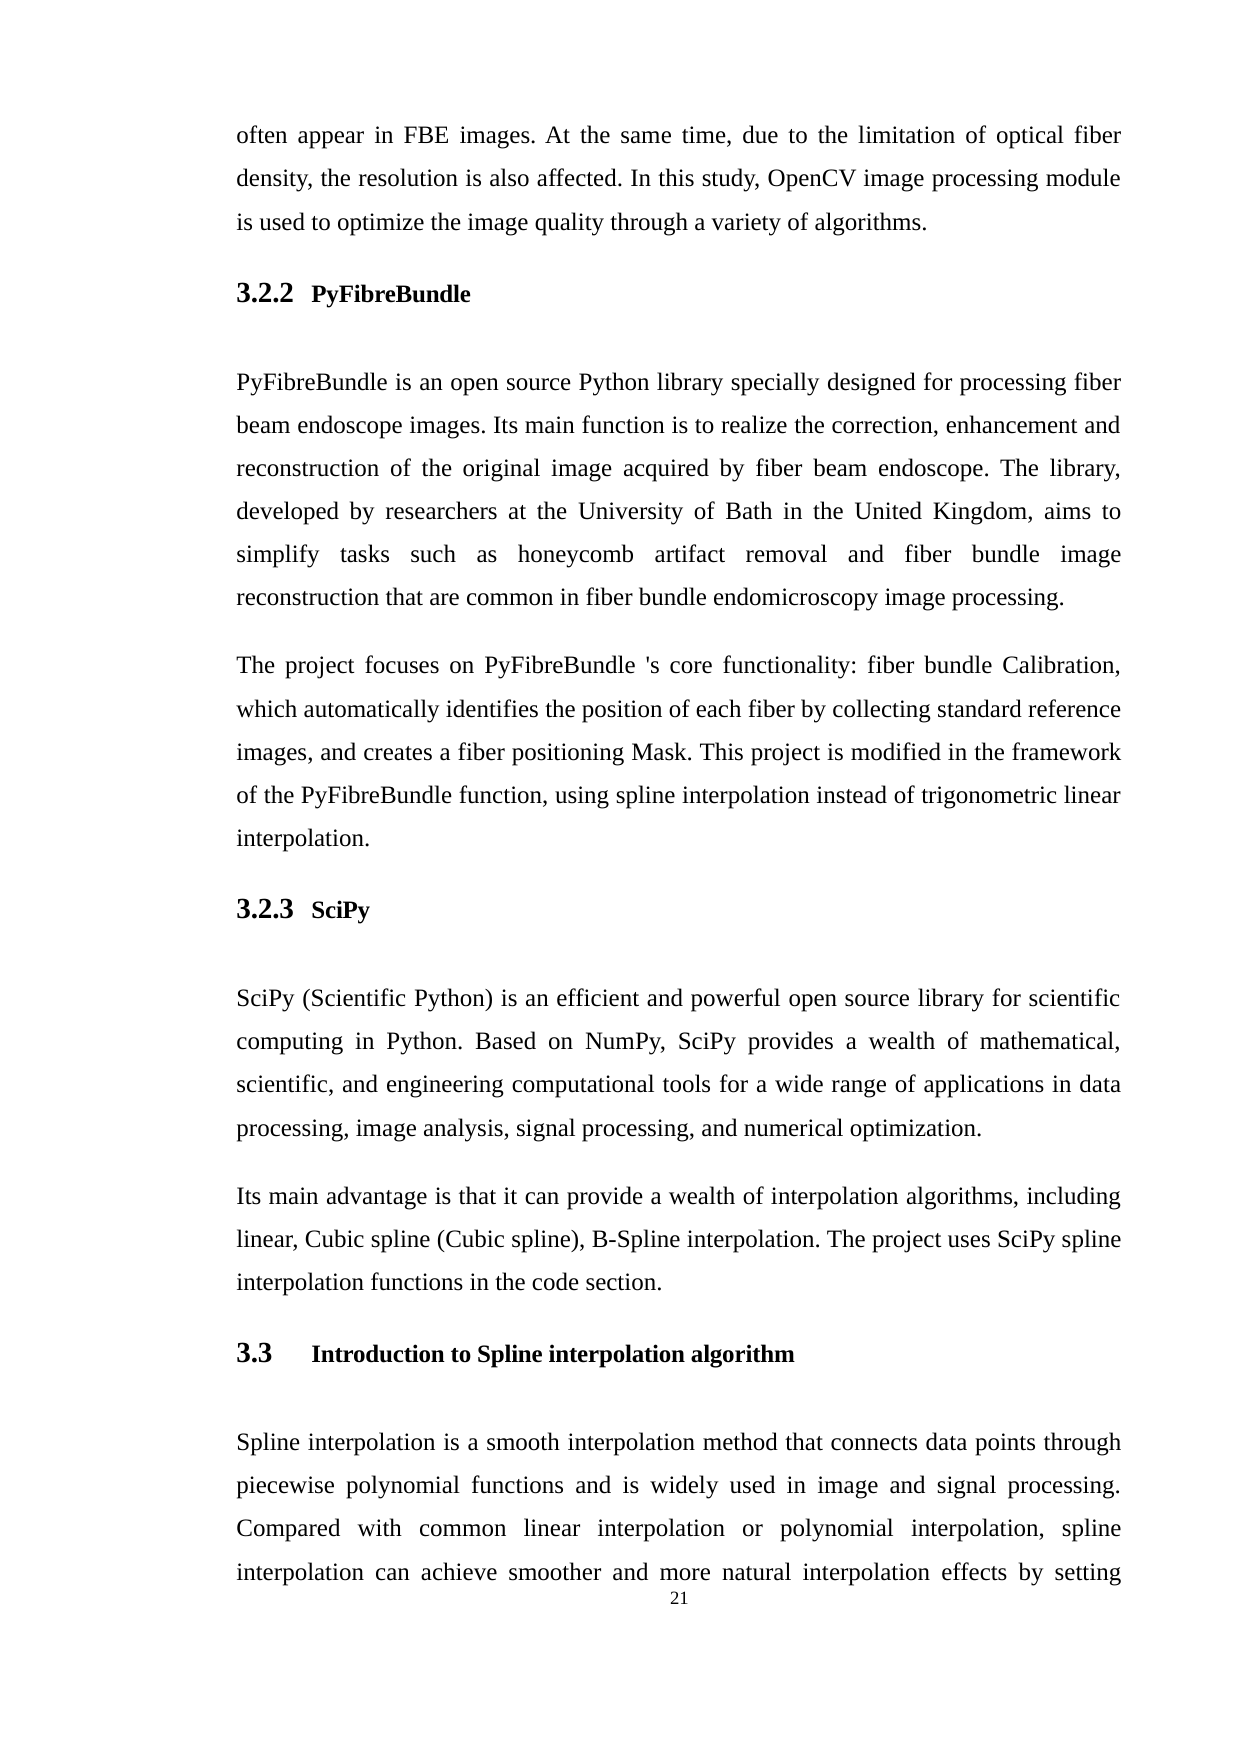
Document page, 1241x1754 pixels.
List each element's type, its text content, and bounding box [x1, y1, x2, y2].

text SciPy [236, 891, 1122, 925]
text Introduction to Spline interpolation algorithm [236, 1335, 1122, 1369]
text Its main advantage is that it can provide a wealth of interpolation algorithms, including linear, Cubic spline (Cubic spline), B-Spline interpolation. The project uses SciPy spline interpolation functions in the code section. [236, 1181, 1122, 1296]
text PyFibreBundle [236, 275, 1122, 308]
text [236, 1427, 1122, 1585]
text PyFibreBundle is an open source Python library specially designed for processing fiber beam endoscope images. Its main function is to realize the correction, enhancement and reconstruction of the original image acquired by fiber beam endoscope. The library, developed by researchers at the University of Bath in the United Kingdom, aims to simplify tasks such as honeycomb artifact removal and fiber bundle image reconstruction that are common in fiber bundle endomicroscopy image processing. [236, 367, 1122, 611]
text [236, 120, 1122, 235]
text SciPy (Scientific Python) is an efficient and powerful open source library for scientific computing in Python. Based on NumPy, SciPy provides a wealth of mathematical, scientific, and engineering computational tools for a wide range of applications in data processing, image analysis, signal processing, and numerical optimization. [236, 983, 1122, 1141]
text The project focuses on PyFibreBundle 's core functionality: fiber bundle Calibration, which automatically identifies the position of each fiber by collecting standard reference images, and creates a fiber positioning Mask. This project is modified in the framework of the PyFibreBundle function, using spline interpolation instead of trigonometric linear interpolation. [236, 651, 1122, 852]
